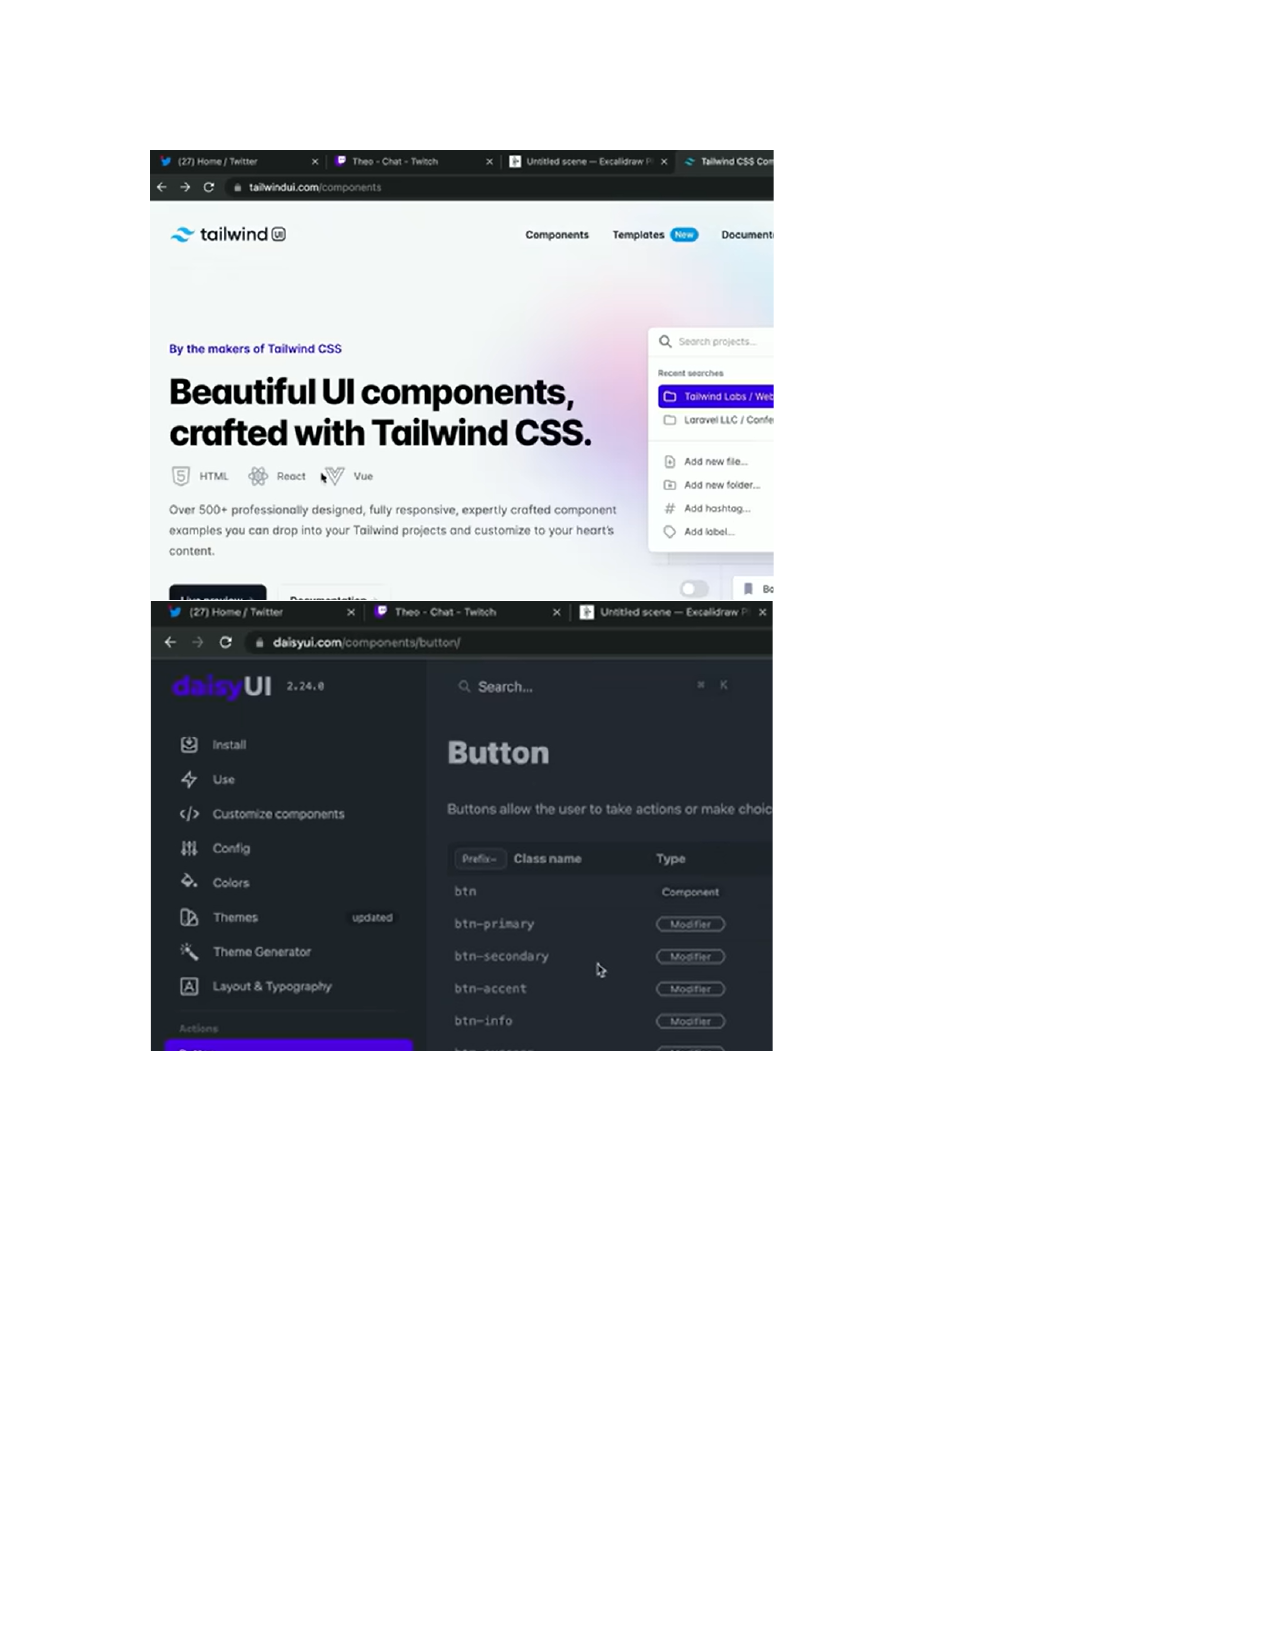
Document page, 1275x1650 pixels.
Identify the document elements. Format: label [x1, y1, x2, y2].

picture [150, 150, 774, 600]
picture [150, 601, 773, 1051]
